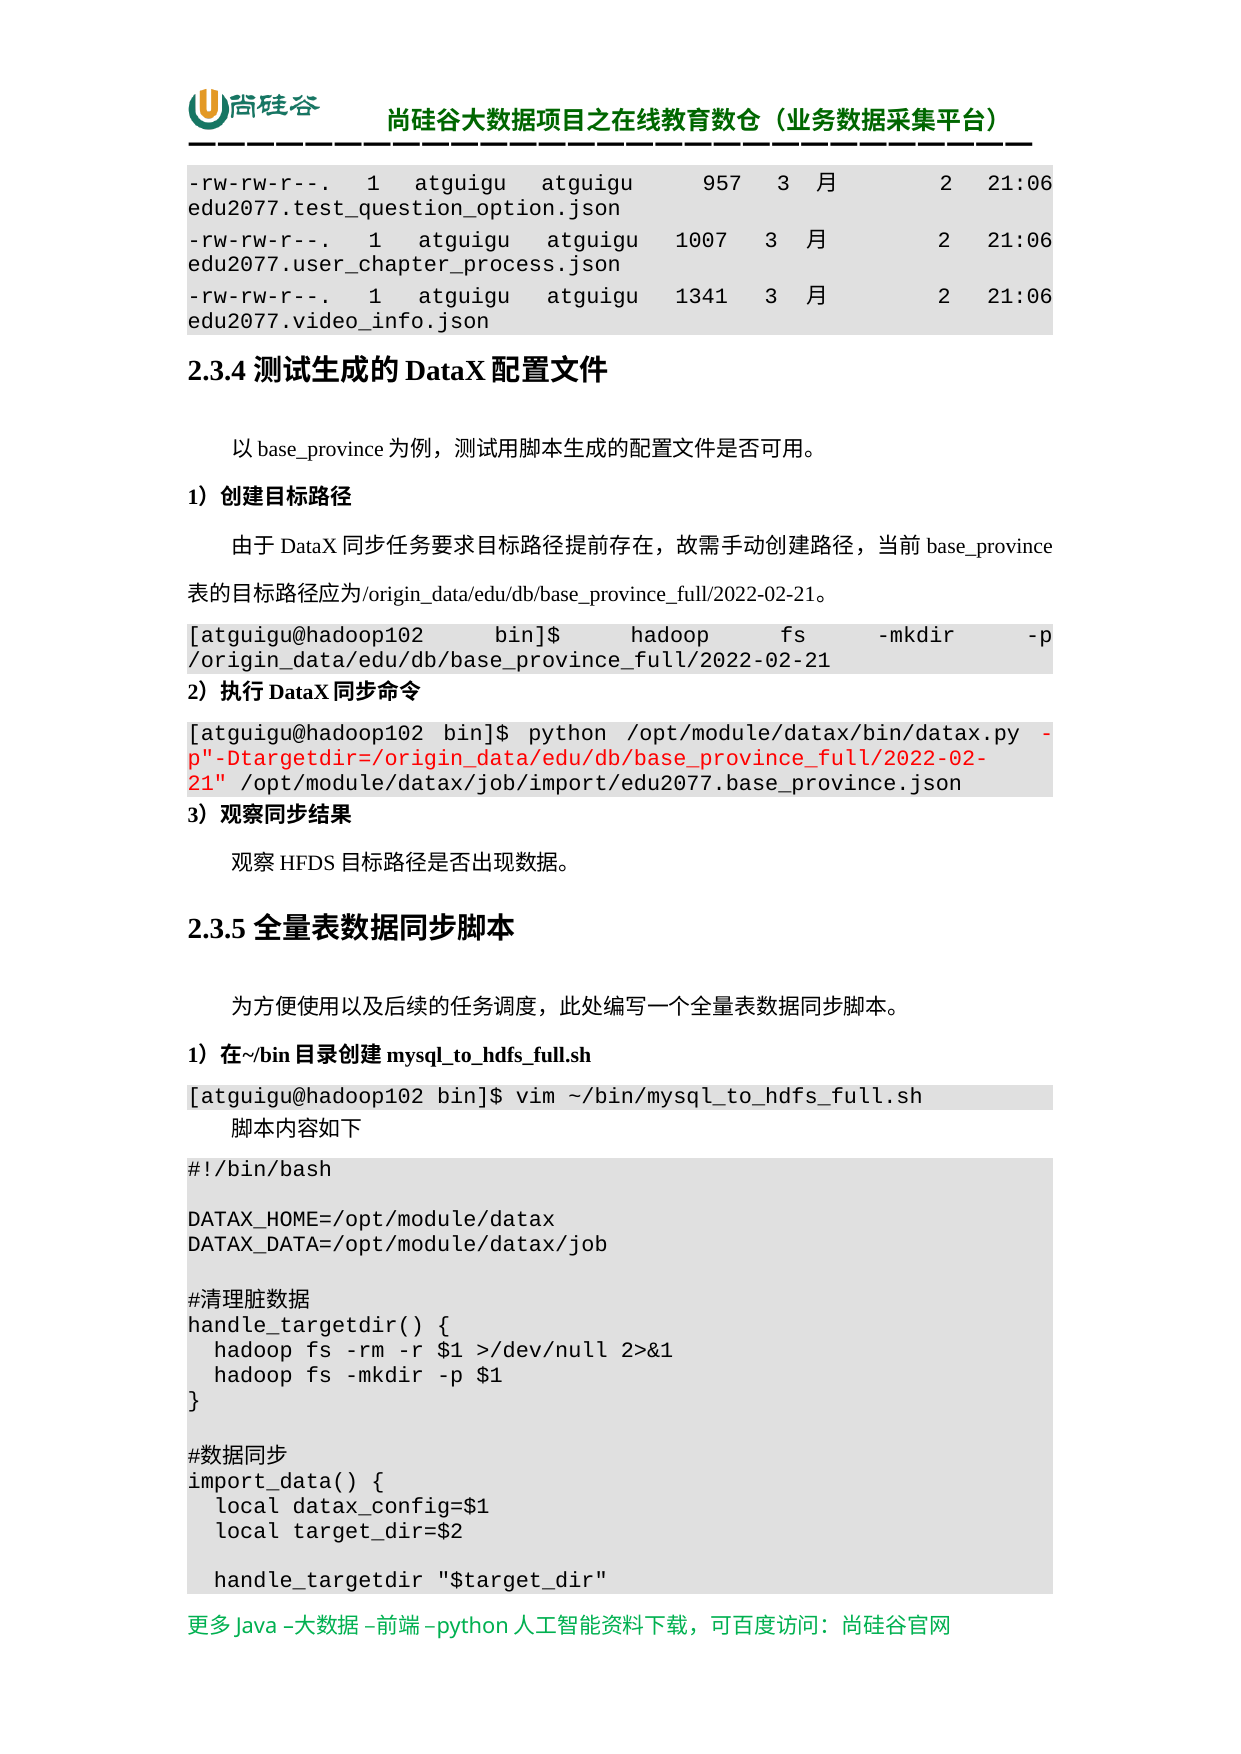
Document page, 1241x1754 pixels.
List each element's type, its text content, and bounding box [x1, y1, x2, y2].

text 1）在~/bin目录创建mysql_to_hdfs_full.sh [187, 1037, 1053, 1069]
subtitle 2.3.5 全量表数据同步脚本 [187, 893, 1053, 958]
text 2）执行DataX同步命令 [187, 674, 1053, 706]
text -rw-rw-r--. 1 atguigu atguigu 1341 3月 2 21:06 edu2077.video_info.json [187, 278, 1053, 335]
text -rw-rw-r--. 1 atguigu atguigu 957 3月 2 21:06 edu2077.test_question_option.json [187, 165, 1053, 222]
text hadoop fs -rm -r $1 >/dev/null 2>&1 [187, 1339, 1053, 1364]
text [atguigu@hadoop102 bin]$ hadoop fs -mkdir -p /origin_data/edu/db/base_province_full/2022-02-21 [187, 624, 1053, 674]
text 为方便使用以及后续的任务调度，此处编写一个全量表数据同步脚本。 [187, 989, 1053, 1021]
text 脚本内容如下 [187, 1110, 1053, 1143]
text 以base_province为例，测试用脚本生成的配置文件是否可用。 [187, 431, 1053, 463]
text handle_targetdir "$target_dir" [187, 1569, 1053, 1594]
text 由于DataX同步任务要求目标路径提前存在，故需手动创建路径，当前base_province表的目标路径应为/origin_data/edu/db/base_province_full/2022-02-21。 [187, 527, 1053, 608]
text } [187, 1389, 1053, 1413]
text import_data() { [187, 1470, 1053, 1495]
text 3）观察同步结果 [187, 797, 1053, 829]
subtitle 2.3.4 测试生成的DataX配置文件 [187, 335, 1053, 400]
text [atguigu@hadoop102 bin]$ python /opt/module/datax/bin/datax.py -p"-Dtargetdir=/origin_data/edu/db/base_province_full/2022-02-21" /opt/module/datax/job/import/edu2077.base_province.json [187, 722, 1053, 797]
text -rw-rw-r--. 1 atguigu atguigu 1007 3月 2 21:06 edu2077.user_chapter_process.json [187, 222, 1053, 278]
text local target_dir=$2 [187, 1520, 1053, 1545]
text #!/bin/bash [187, 1158, 1053, 1183]
text local datax_config=$1 [187, 1495, 1053, 1520]
text 1）创建目标路径 [187, 479, 1053, 511]
text DATAX_DATA=/opt/module/datax/job [187, 1233, 1053, 1258]
text DATAX_HOME=/opt/module/datax [187, 1208, 1053, 1233]
text #清理脏数据 [187, 1282, 1053, 1314]
text hadoop fs -mkdir -p $1 [187, 1364, 1053, 1389]
text handle_targetdir() { [187, 1314, 1053, 1339]
text 观察HFDS目标路径是否出现数据。 [187, 845, 1053, 877]
text #数据同步 [187, 1438, 1053, 1470]
text [atguigu@hadoop102 bin]$ vim ~/bin/mysql_to_hdfs_full.sh [187, 1085, 1053, 1110]
picture [187, 88, 320, 130]
